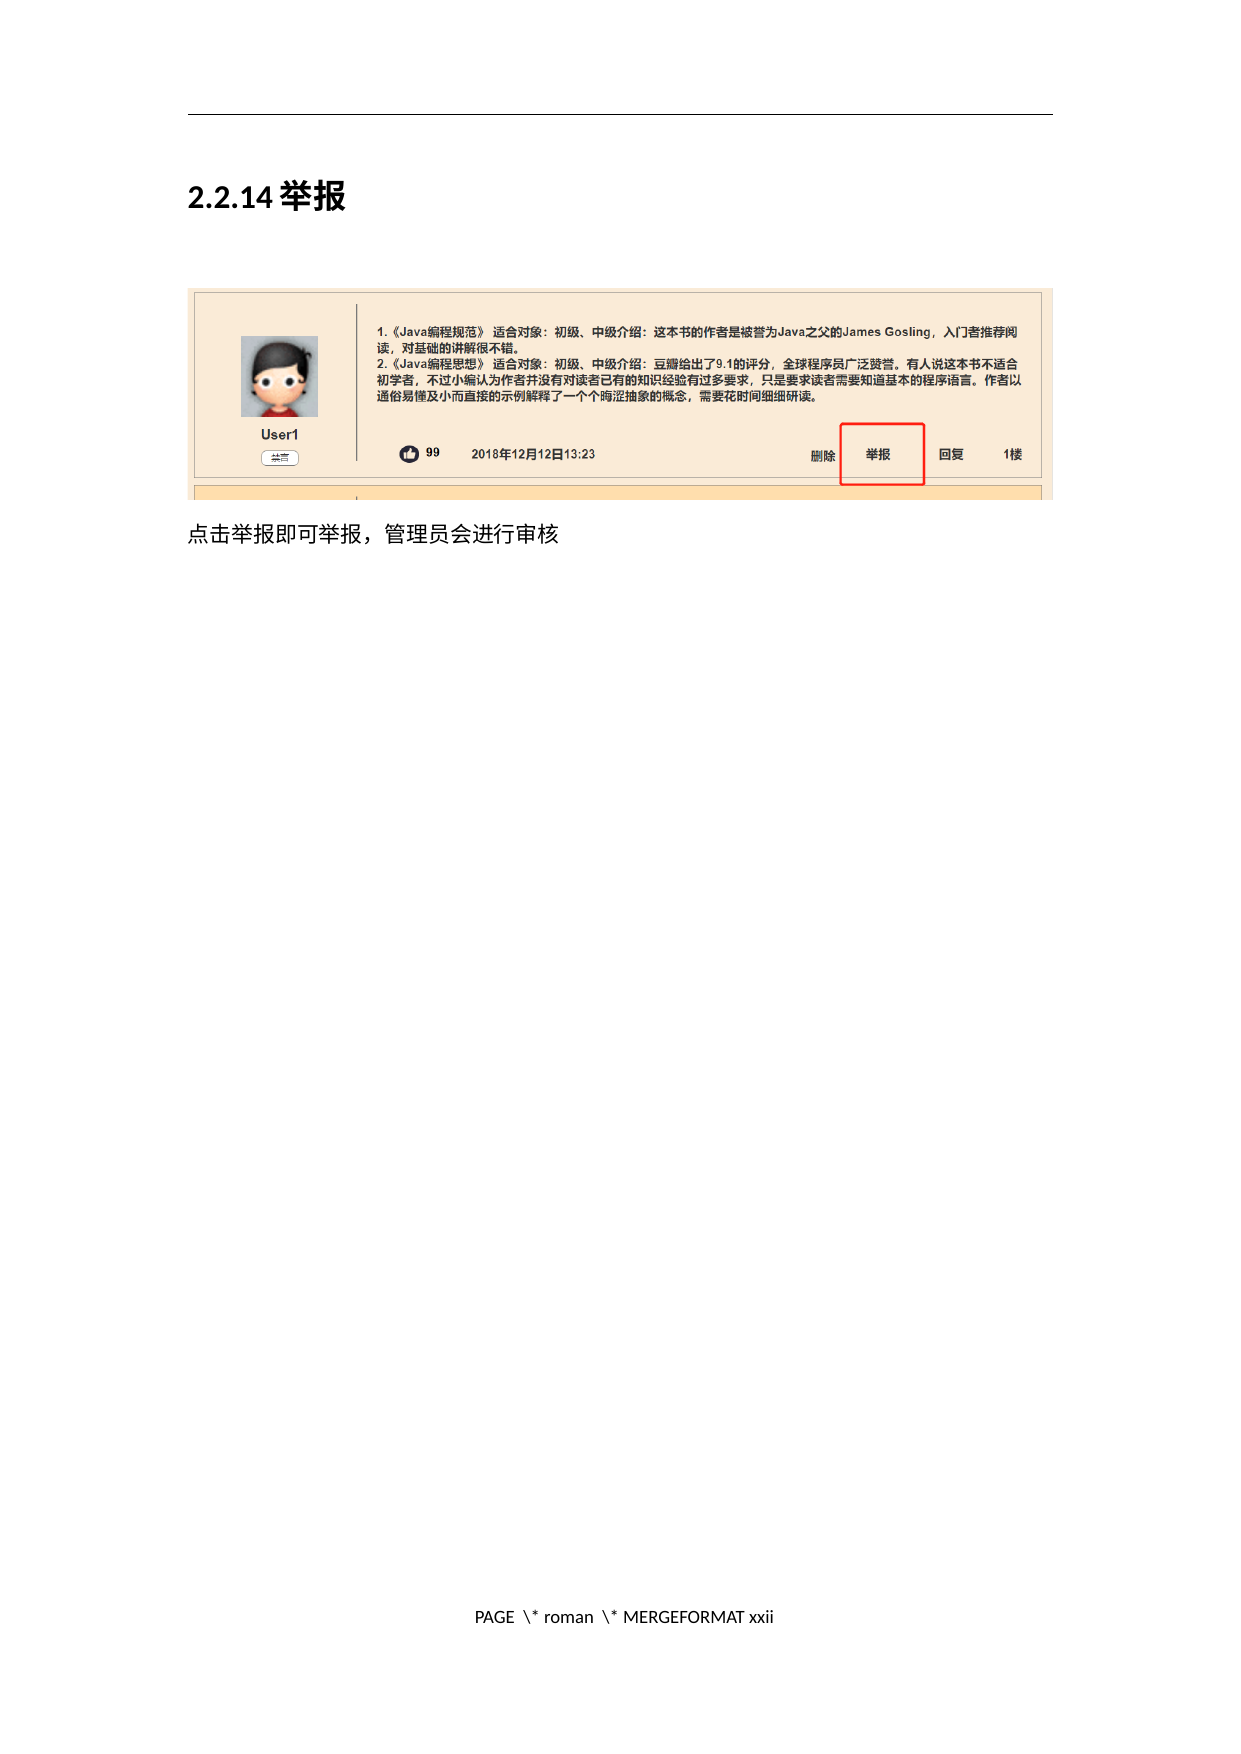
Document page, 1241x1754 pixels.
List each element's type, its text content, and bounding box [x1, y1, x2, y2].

picture [187, 288, 1053, 500]
subtitle 2.2.14举报 [187, 162, 1053, 227]
text 点击举报即可举报，管理员会进行审核 [187, 516, 1053, 549]
